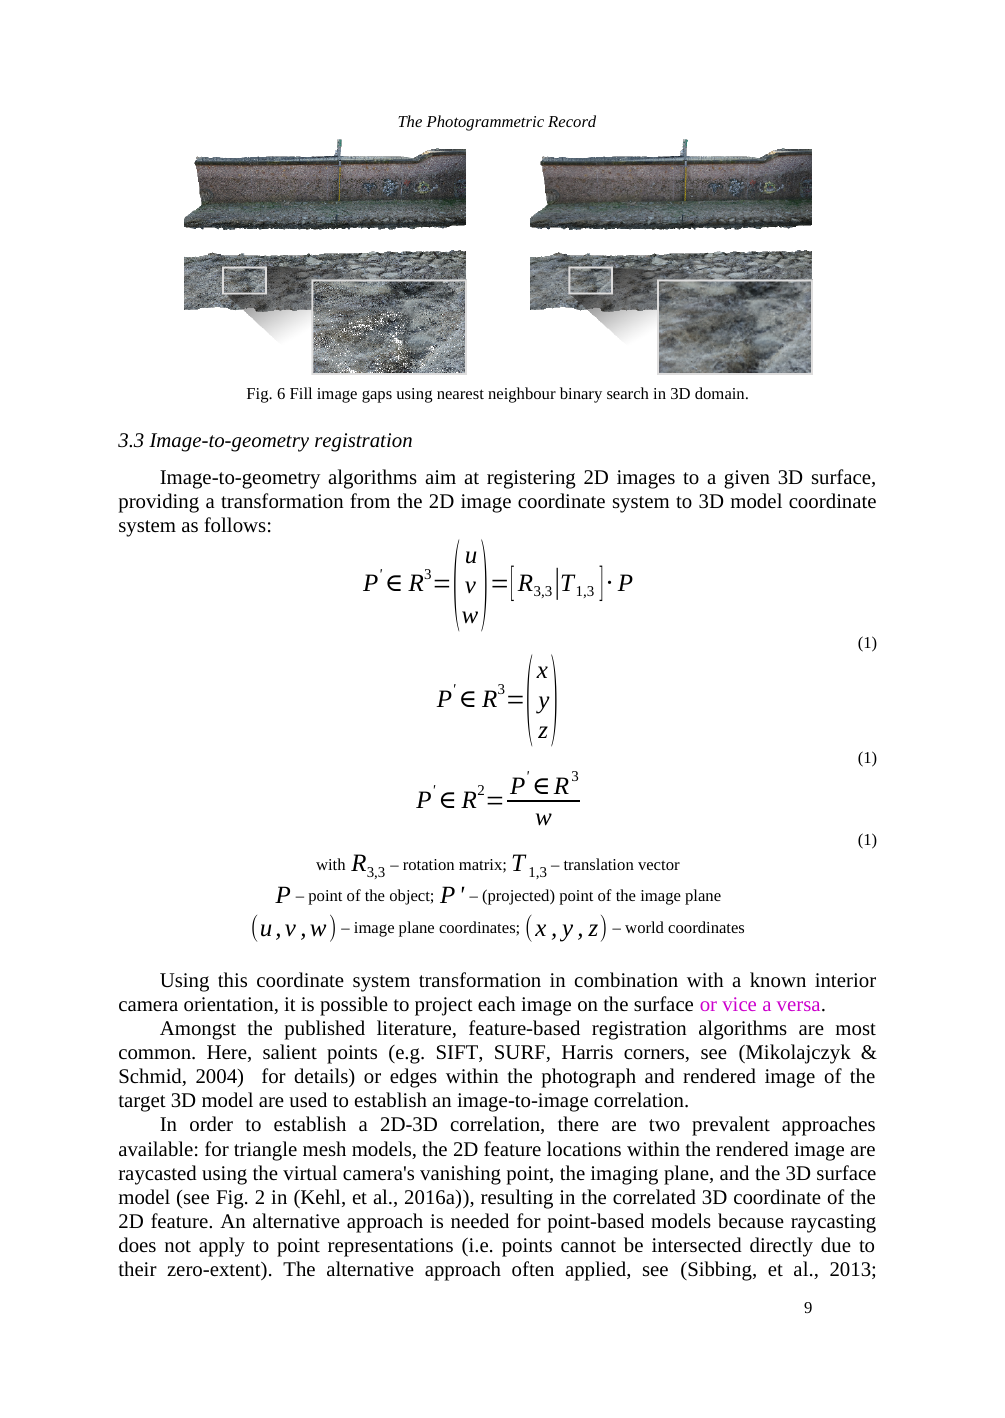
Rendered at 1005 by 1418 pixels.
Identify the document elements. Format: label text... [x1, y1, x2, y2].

text Using this coordinate system transformation in combination with a known interior camera orientation, it is possible to project each image on the surface or vice a versa. [118, 968, 877, 1016]
text Image-to-geometry algorithms aim at registering 2D images to a given 3D surface, providing a transformation from the 2D image coordinate system to 3D model coordinate system as follows: [118, 465, 877, 537]
picture [180, 131, 815, 378]
text (1) [118, 830, 877, 849]
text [118, 1112, 877, 1281]
text – image plane coordinates; – world coordinates [118, 911, 877, 944]
text (1) [118, 748, 877, 767]
text – point of the object; – (projected) point of the image plane [118, 881, 877, 911]
text Fig. 6 Fill image gaps using nearest neighbour binary search in 3D domain. [118, 384, 877, 403]
subtitle 3.3 Image-to-geometry registration [118, 428, 877, 452]
text with – rotation matrix; – translation vector [118, 849, 877, 881]
text (1) [118, 633, 877, 652]
text Amongst the published literature, feature-based registration algorithms are most common. Here, salient points (e.g. SIFT, SURF, Harris corners, see for details) or edges within the photograph and rendered image of the target 3D model are used to establish an image-to-image correlation. [118, 1016, 877, 1112]
